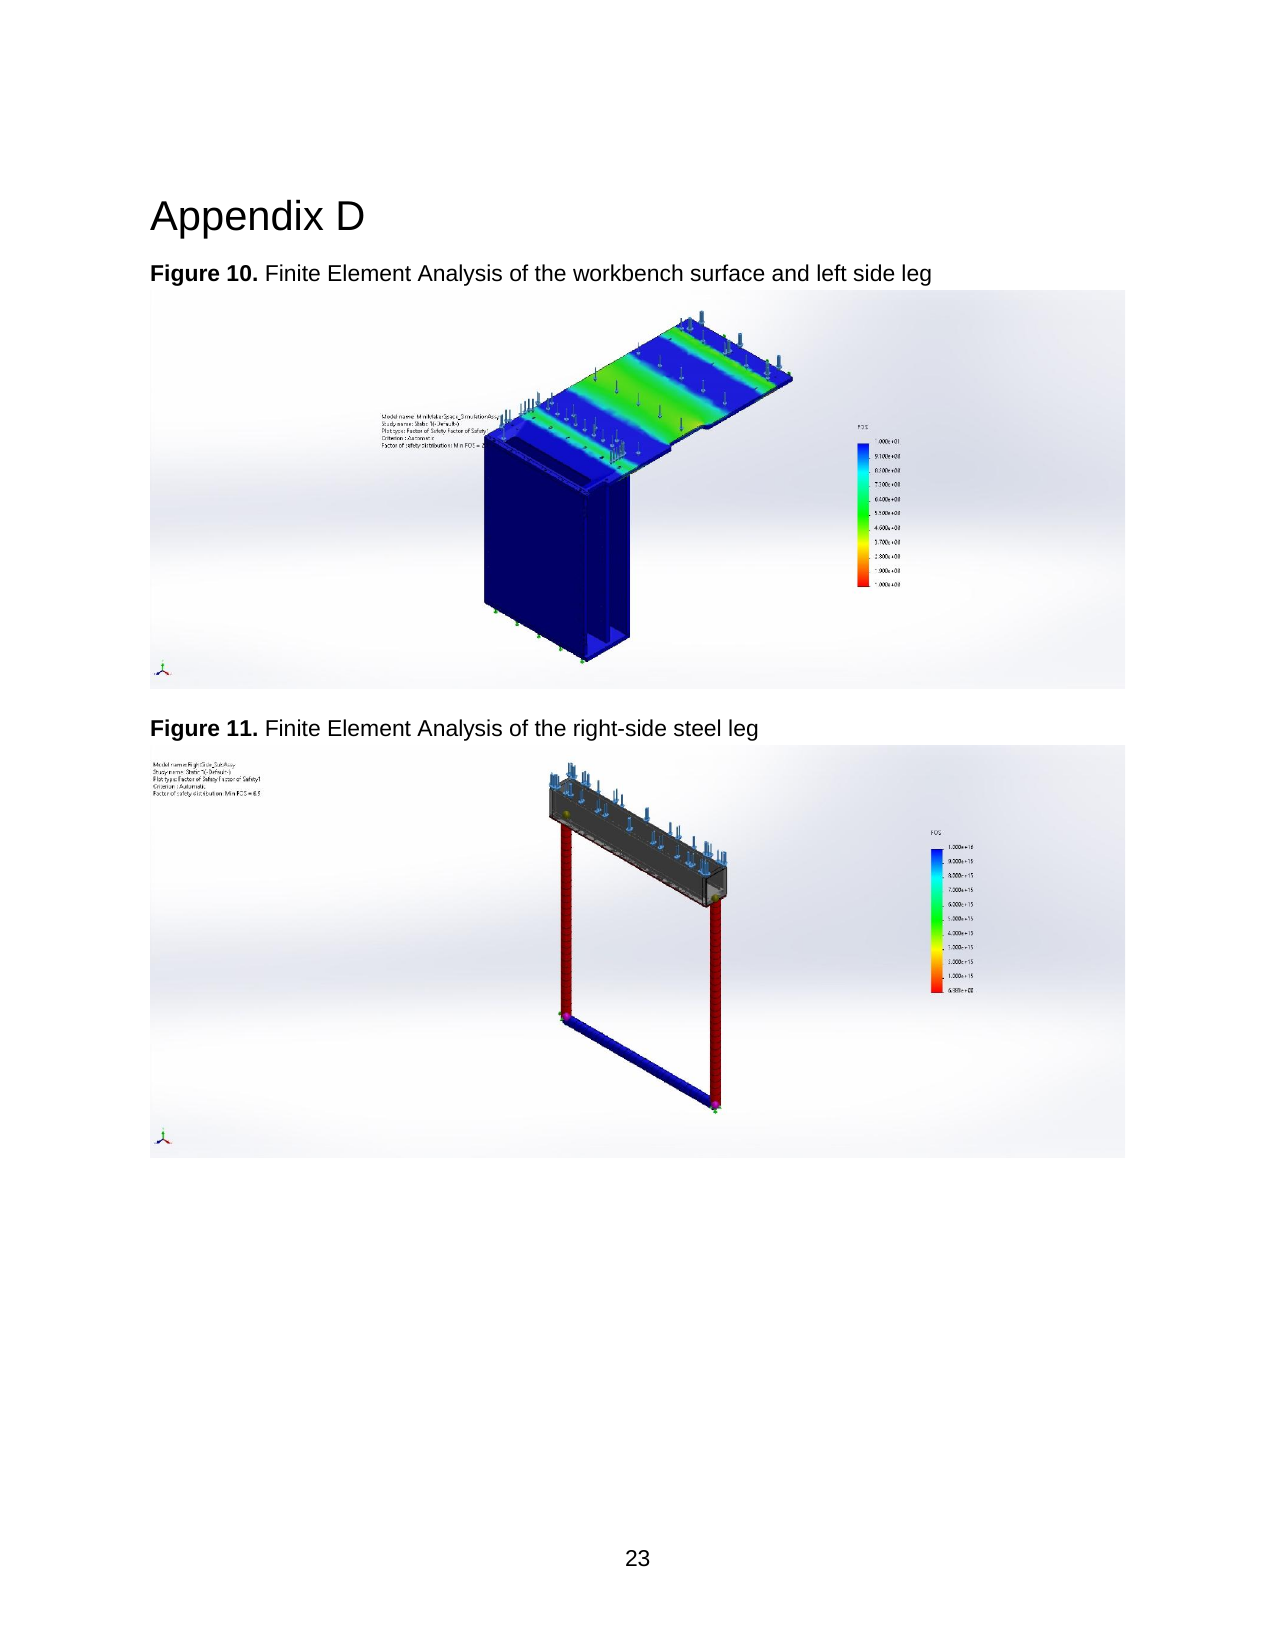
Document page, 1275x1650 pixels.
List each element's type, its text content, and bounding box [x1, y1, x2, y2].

subtitle Appendix D [150, 192, 1125, 239]
picture [150, 745, 1125, 1158]
text Figure 10. Finite Element Analysis of the workbench surface and left side leg [150, 260, 1125, 287]
picture [150, 290, 1125, 689]
text Figure 11. Finite Element Analysis of the right-side steel leg [150, 715, 1125, 741]
